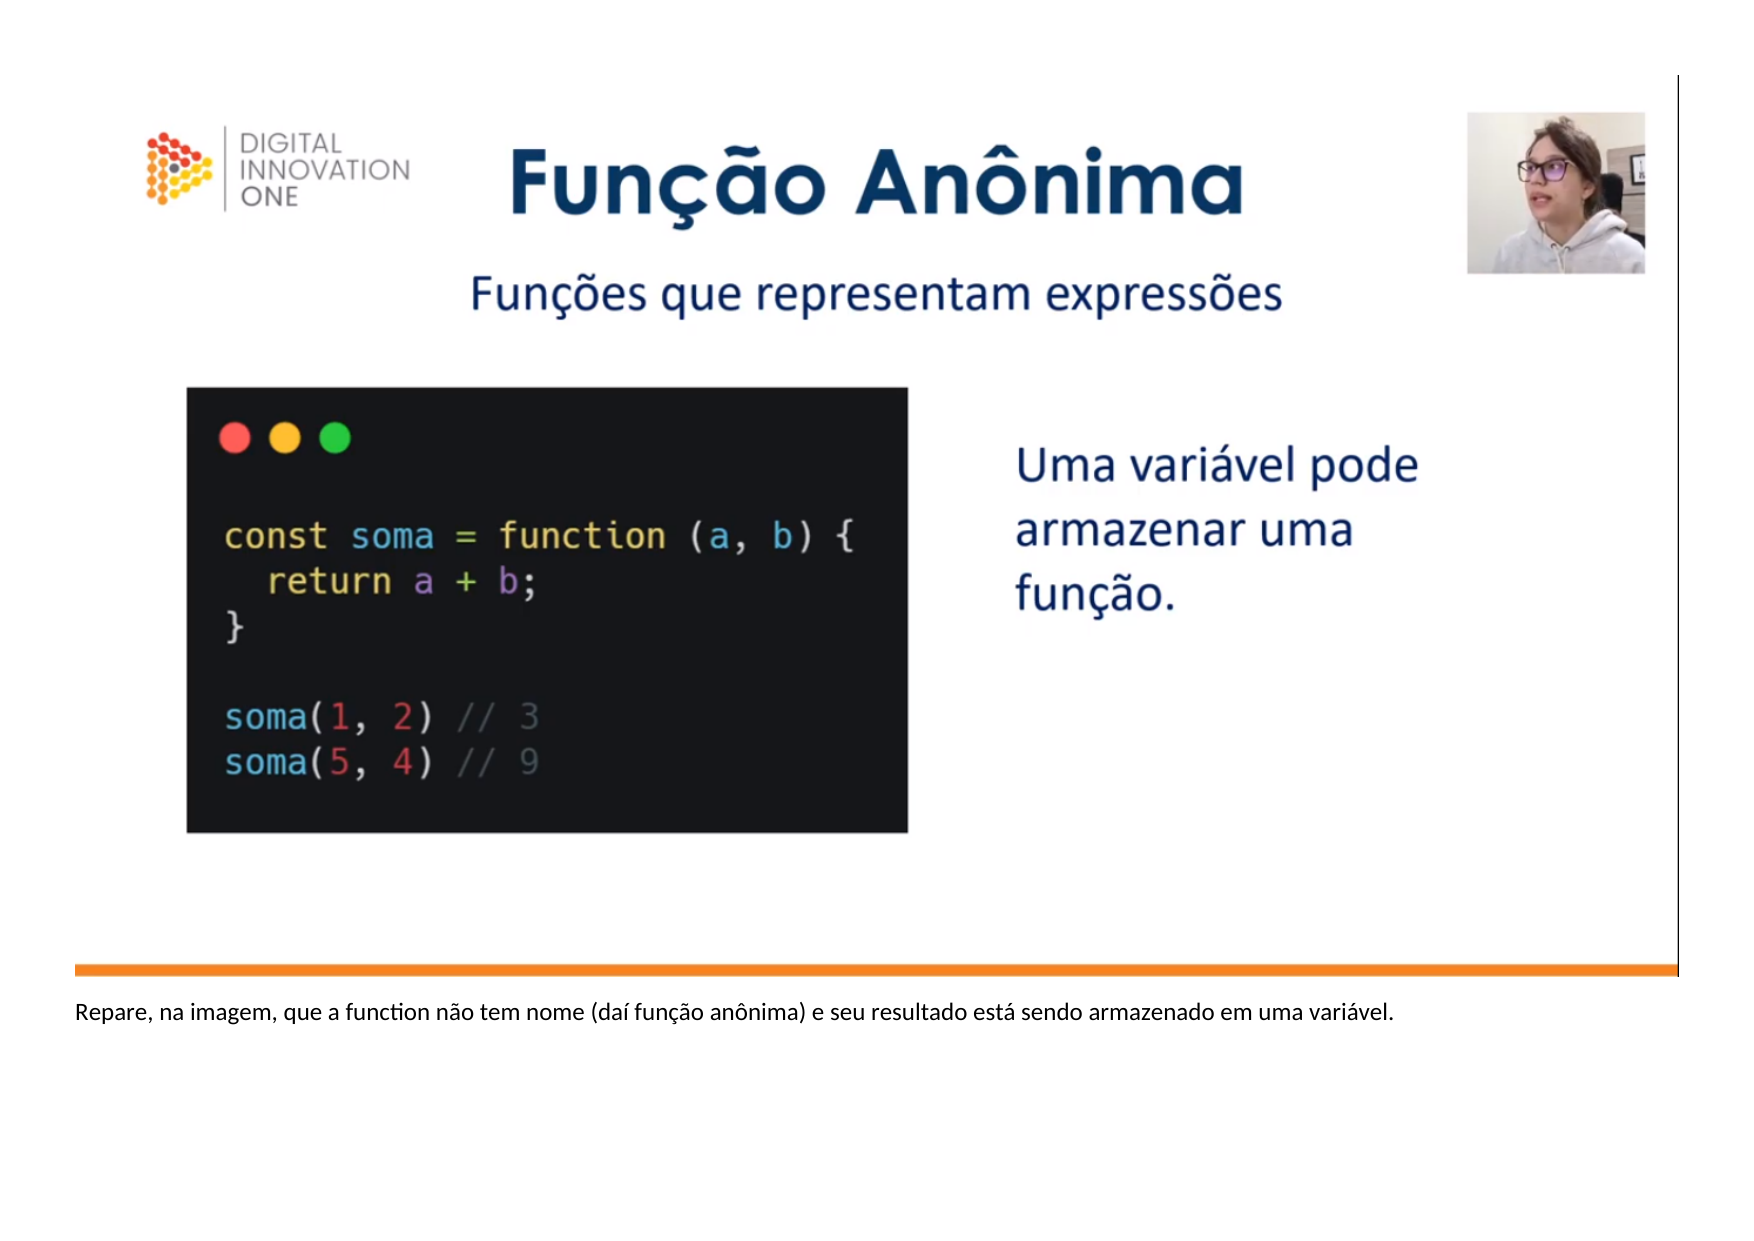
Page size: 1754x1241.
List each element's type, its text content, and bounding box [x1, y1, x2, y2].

picture [75, 75, 1679, 977]
text Repare, na imagem, que a function não tem nome (daí função anônima) e seu resultado está sendo armazenado em uma variável. [75, 996, 1679, 1026]
